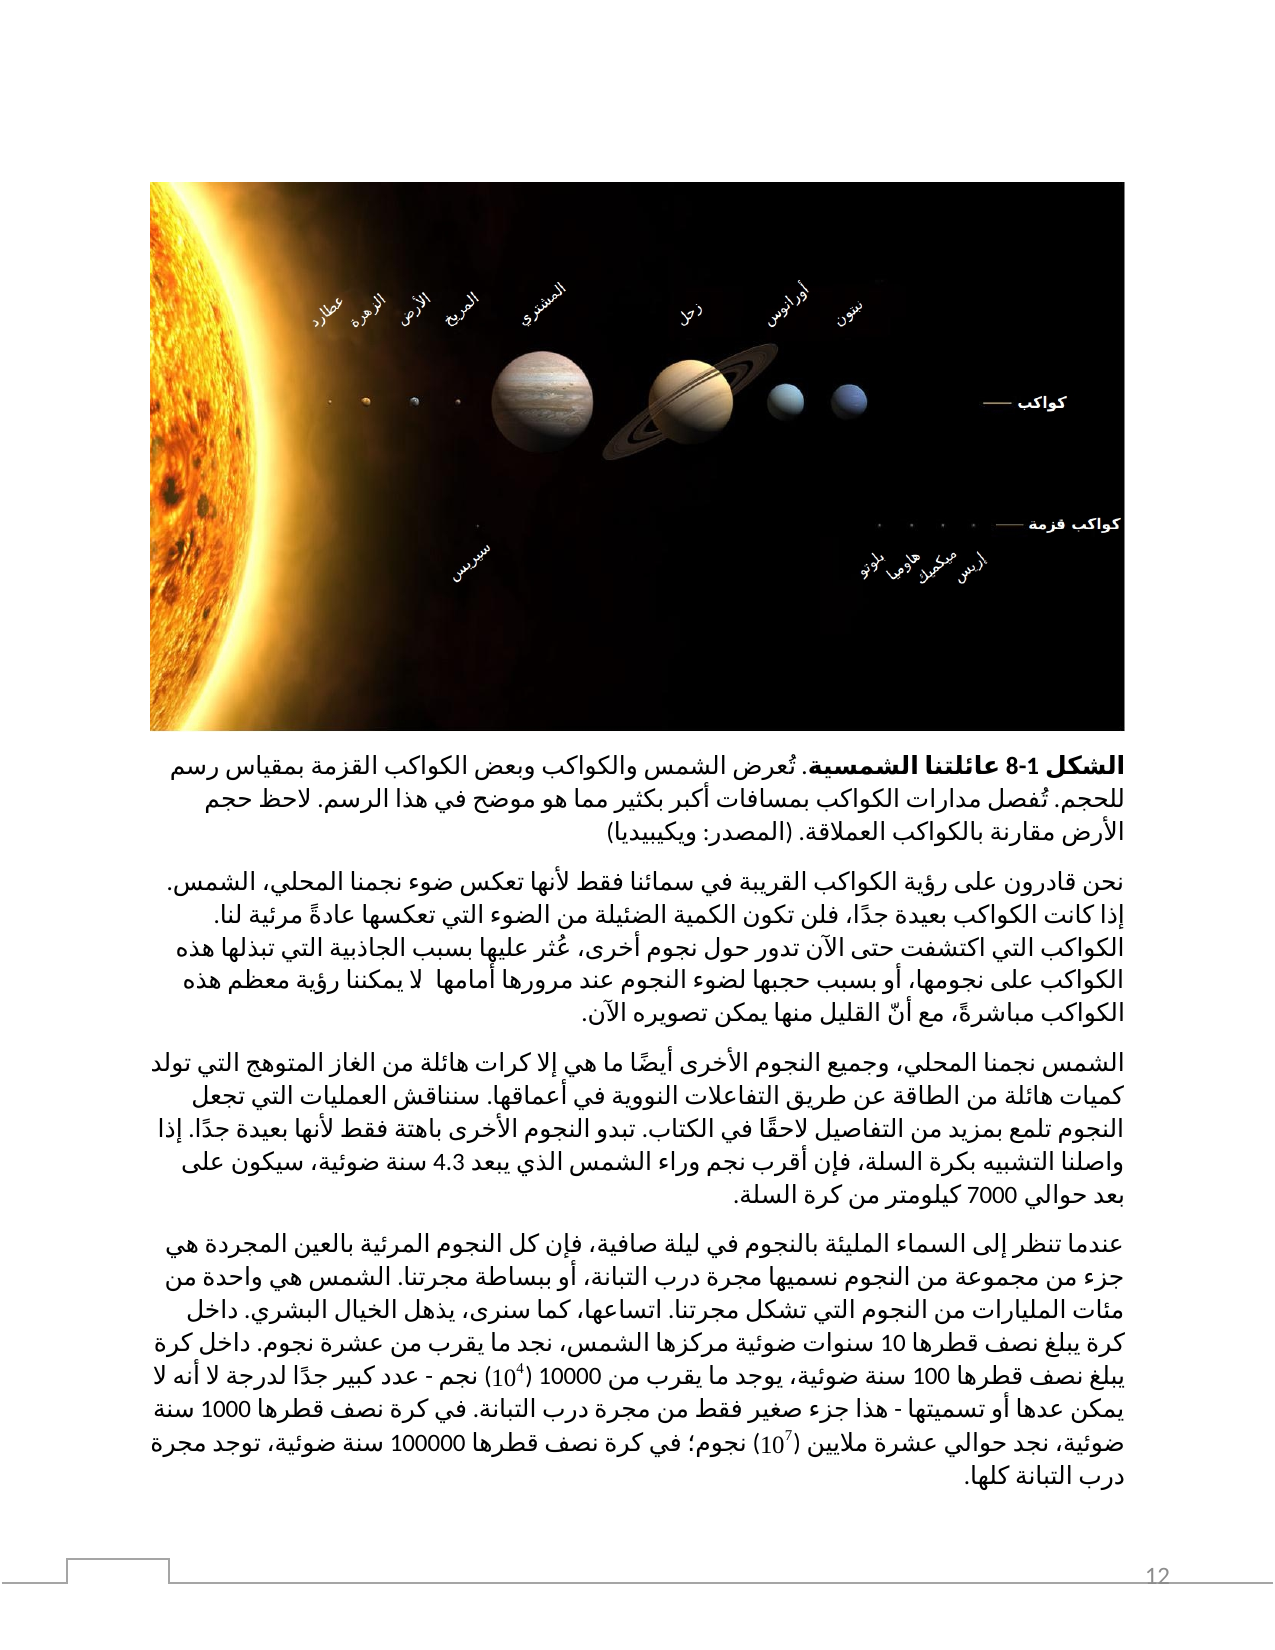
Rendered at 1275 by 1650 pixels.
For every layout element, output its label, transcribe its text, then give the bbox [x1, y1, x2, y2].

picture [150, 182, 1125, 732]
text الشمس نجمنا المحلي، وجميع النجوم الأخرى أيضًا ما هي إلا كرات هائلة من الغاز المتوهج التي تولد كميات هائلة من الطاقة عن طريق التفاعلات النووية في أعماقها. سنناقش العمليات التي تجعل النجوم تلمع بمزيد من التفاصيل لاحقًا في الكتاب. تبدو النجوم الأخرى باهتة فقط لأنها بعيدة جدًا. إذا واصلنا التشبيه بكرة السلة، فإن أقرب نجم وراء الشمس الذي يبعد 4.3 سنة ضوئية، سيكون على بعد حوالي 7000 كيلومتر من كرة السلة. [150, 1047, 1125, 1209]
text عندما تنظر إلى السماء المليئة بالنجوم في ليلة صافية، فإن كل النجوم المرئية بالعين المجردة هي جزء من مجموعة من النجوم نسميها مجرة درب التبانة، أو ببساطة مجرتنا. الشمس هي واحدة من مئات المليارات من النجوم التي تشكل مجرتنا. اتساعها، كما سنرى، يذهل الخيال البشري. داخل كرة يبلغ نصف قطرها 10 سنوات ضوئية مركزها الشمس، نجد ما يقرب من عشرة نجوم. داخل كرة يبلغ نصف قطرها 100 سنة ضوئية، يوجد ما يقرب من 10000 () نجم - عدد كبير جدًا لدرجة لا أنه لا يمكن عدها أو تسميتها - هذا جزء صغير فقط من مجرة درب التبانة. في كرة نصف قطرها 1000 سنة ضوئية، نجد حوالي عشرة ملايين () نجوم؛ في كرة نصف قطرها 100000 سنة ضوئية، توجد مجرة درب التبانة كلها. [150, 1228, 1125, 1491]
text الشكل 1-8 عائلتنا الشمسية. تُعرض الشمس والكواكب وبعض الكواكب القزمة بمقياس رسم للحجم. تُفصل مدارات الكواكب بمسافات أكبر بكثير مما هو موضح في هذا الرسم. لاحظ حجم الأرض مقارنة بالكواكب العملاقة. (المصدر: ويكيبيديا) [150, 750, 1125, 847]
text نحن قادرون على رؤية الكواكب القريبة في سمائنا فقط لأنها تعكس ضوء نجمنا المحلي، الشمس. إذا كانت الكواكب بعيدة جدًا، فلن تكون الكمية الضئيلة من الضوء التي تعكسها عادةً مرئية لنا. الكواكب التي اكتشفت حتى الآن تدور حول نجوم أخرى، عُثر عليها بسبب الجاذبية التي تبذلها هذه الكواكب على نجومها، أو بسبب حجبها لضوء النجوم عند مرورها أمامها. لا يمكننا رؤية معظم هذه الكواكب مباشرةً، مع أنّ القليل منها يمكن تصويره الآن. [150, 866, 1125, 1028]
